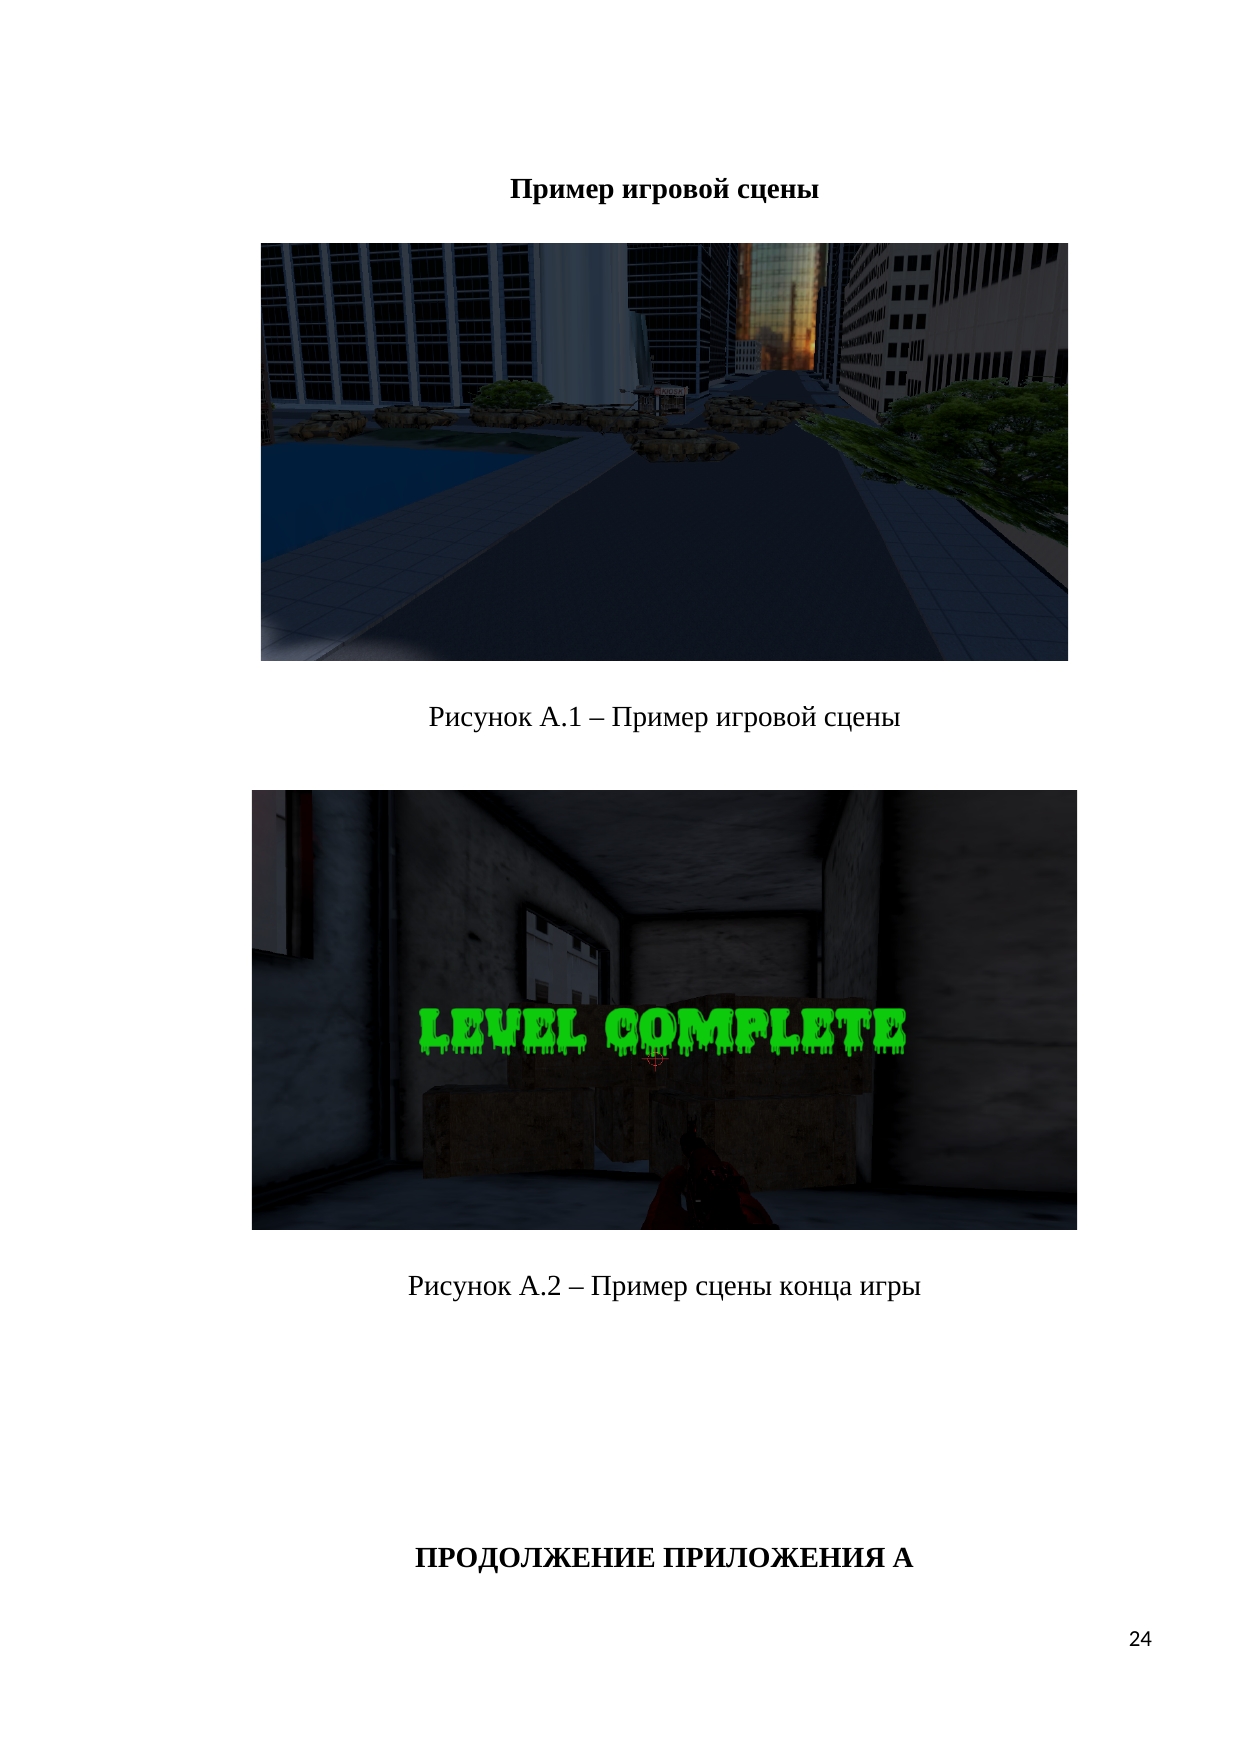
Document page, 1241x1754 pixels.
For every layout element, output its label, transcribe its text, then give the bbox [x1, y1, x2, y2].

picture [260, 243, 1069, 661]
picture [251, 790, 1078, 1230]
text Рисунок А.2 – Пример сцены конца игры [177, 1268, 1152, 1302]
text Рисунок А.1 – Пример игровой сцены [177, 699, 1152, 732]
text Пример игровой сцены [177, 171, 1152, 204]
text ПРОДОЛЖЕНИЕ ПРИЛОЖЕНИЯ А [177, 1540, 1152, 1574]
